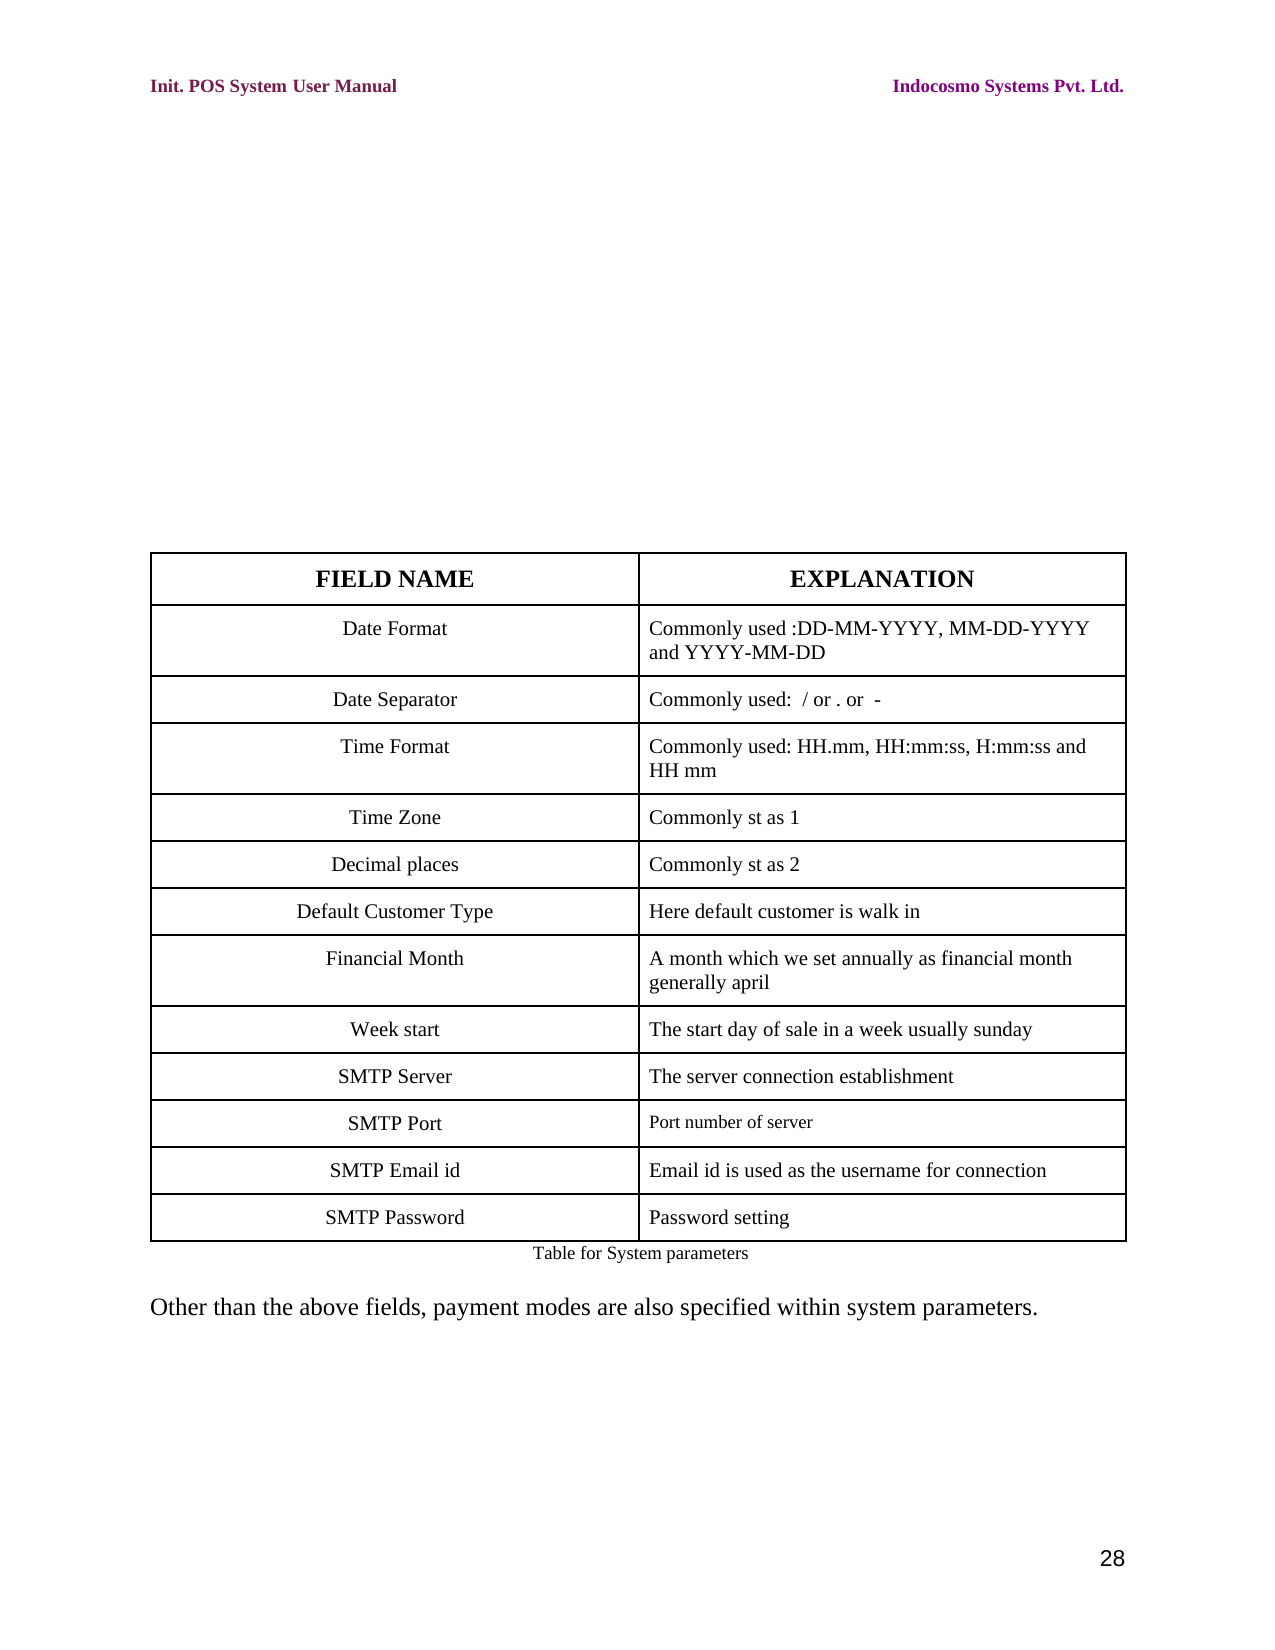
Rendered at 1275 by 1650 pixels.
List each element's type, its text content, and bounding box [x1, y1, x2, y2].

table_cell SMTP Email id [152, 1148, 638, 1193]
table_cell Commonly st as 2 [640, 842, 1125, 887]
table_cell Decimal places [152, 842, 638, 887]
text Other than the above fields, payment modes are also specified within system parameters. [150, 1292, 1125, 1321]
table_cell Financial Month [152, 936, 638, 1005]
table_header EXPLANATION [640, 554, 1125, 604]
table_cell SMTP Server [152, 1054, 638, 1099]
table_cell Commonly used: / or . or - [640, 677, 1125, 722]
table_cell The start day of sale in a week usually sunday [640, 1007, 1125, 1052]
table_cell Commonly st as 1 [640, 795, 1125, 840]
table_cell Port number of server [640, 1101, 1125, 1146]
table_cell Email id is used as the username for connection [640, 1148, 1125, 1193]
table_cell Date Format [152, 606, 638, 675]
text Table for System parameters [150, 1242, 1125, 1263]
table_cell The server connection establishment [640, 1054, 1125, 1099]
table_cell SMTP Port [152, 1101, 638, 1146]
table_cell Time Format [152, 724, 638, 793]
table_cell A month which we set annually as financial month generally april [640, 936, 1125, 1005]
table_cell Date Separator [152, 677, 638, 722]
table_cell Default Customer Type [152, 889, 638, 934]
table_cell Commonly used: HH.mm, HH:mm:ss, H:mm:ss and HH mm [640, 724, 1125, 793]
table_cell SMTP Password [152, 1195, 638, 1240]
table_cell Password setting [640, 1195, 1125, 1240]
table_cell Commonly used :DD-MM-YYYY, MM-DD-YYYY and YYYY-MM-DD [640, 606, 1125, 675]
table_cell Here default customer is walk in [640, 889, 1125, 934]
table_header FIELD NAME [152, 554, 638, 604]
table_cell Week start [152, 1007, 638, 1052]
table_cell Time Zone [152, 795, 638, 840]
